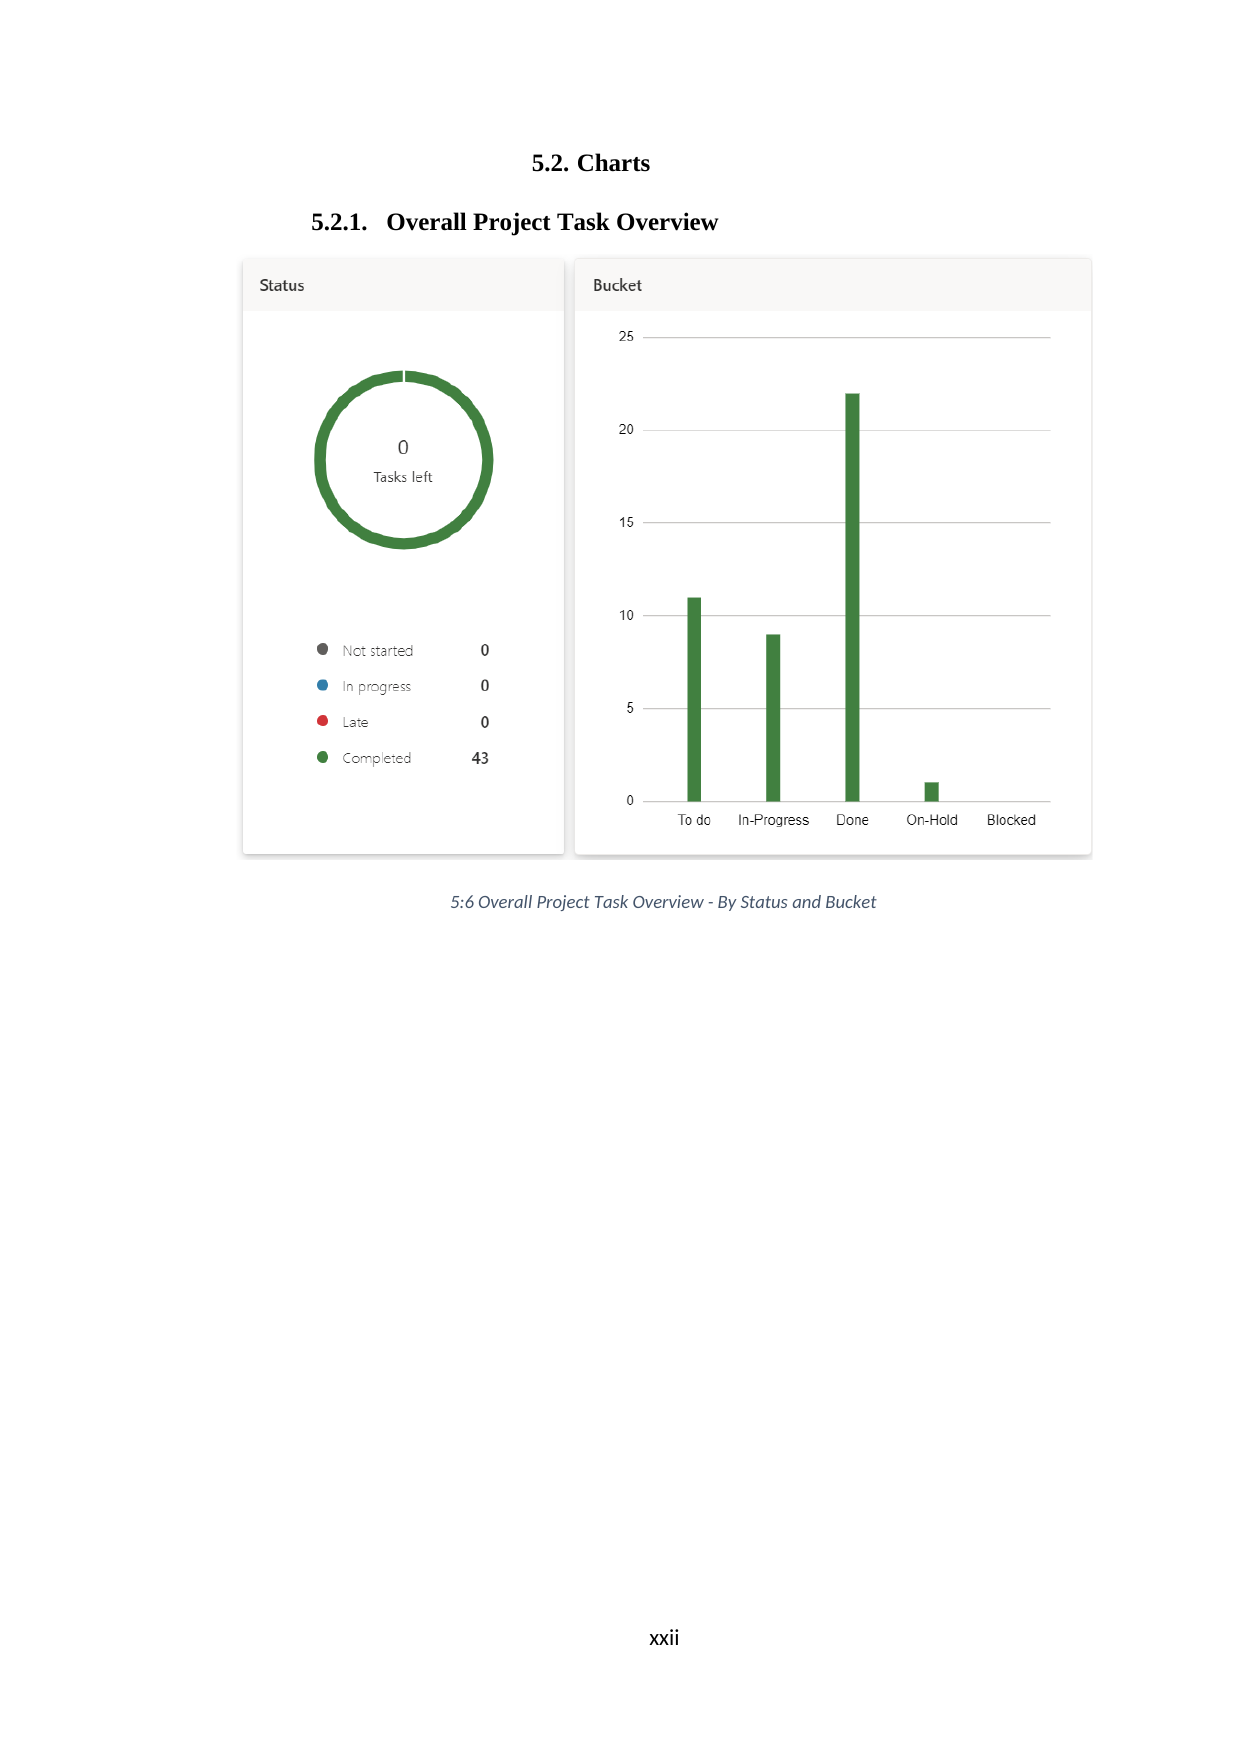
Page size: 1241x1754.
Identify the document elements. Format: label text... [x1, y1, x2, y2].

picture [236, 250, 1093, 860]
subtitle Overall Project Task Overview [311, 207, 1092, 236]
subtitle Charts [532, 148, 1092, 176]
